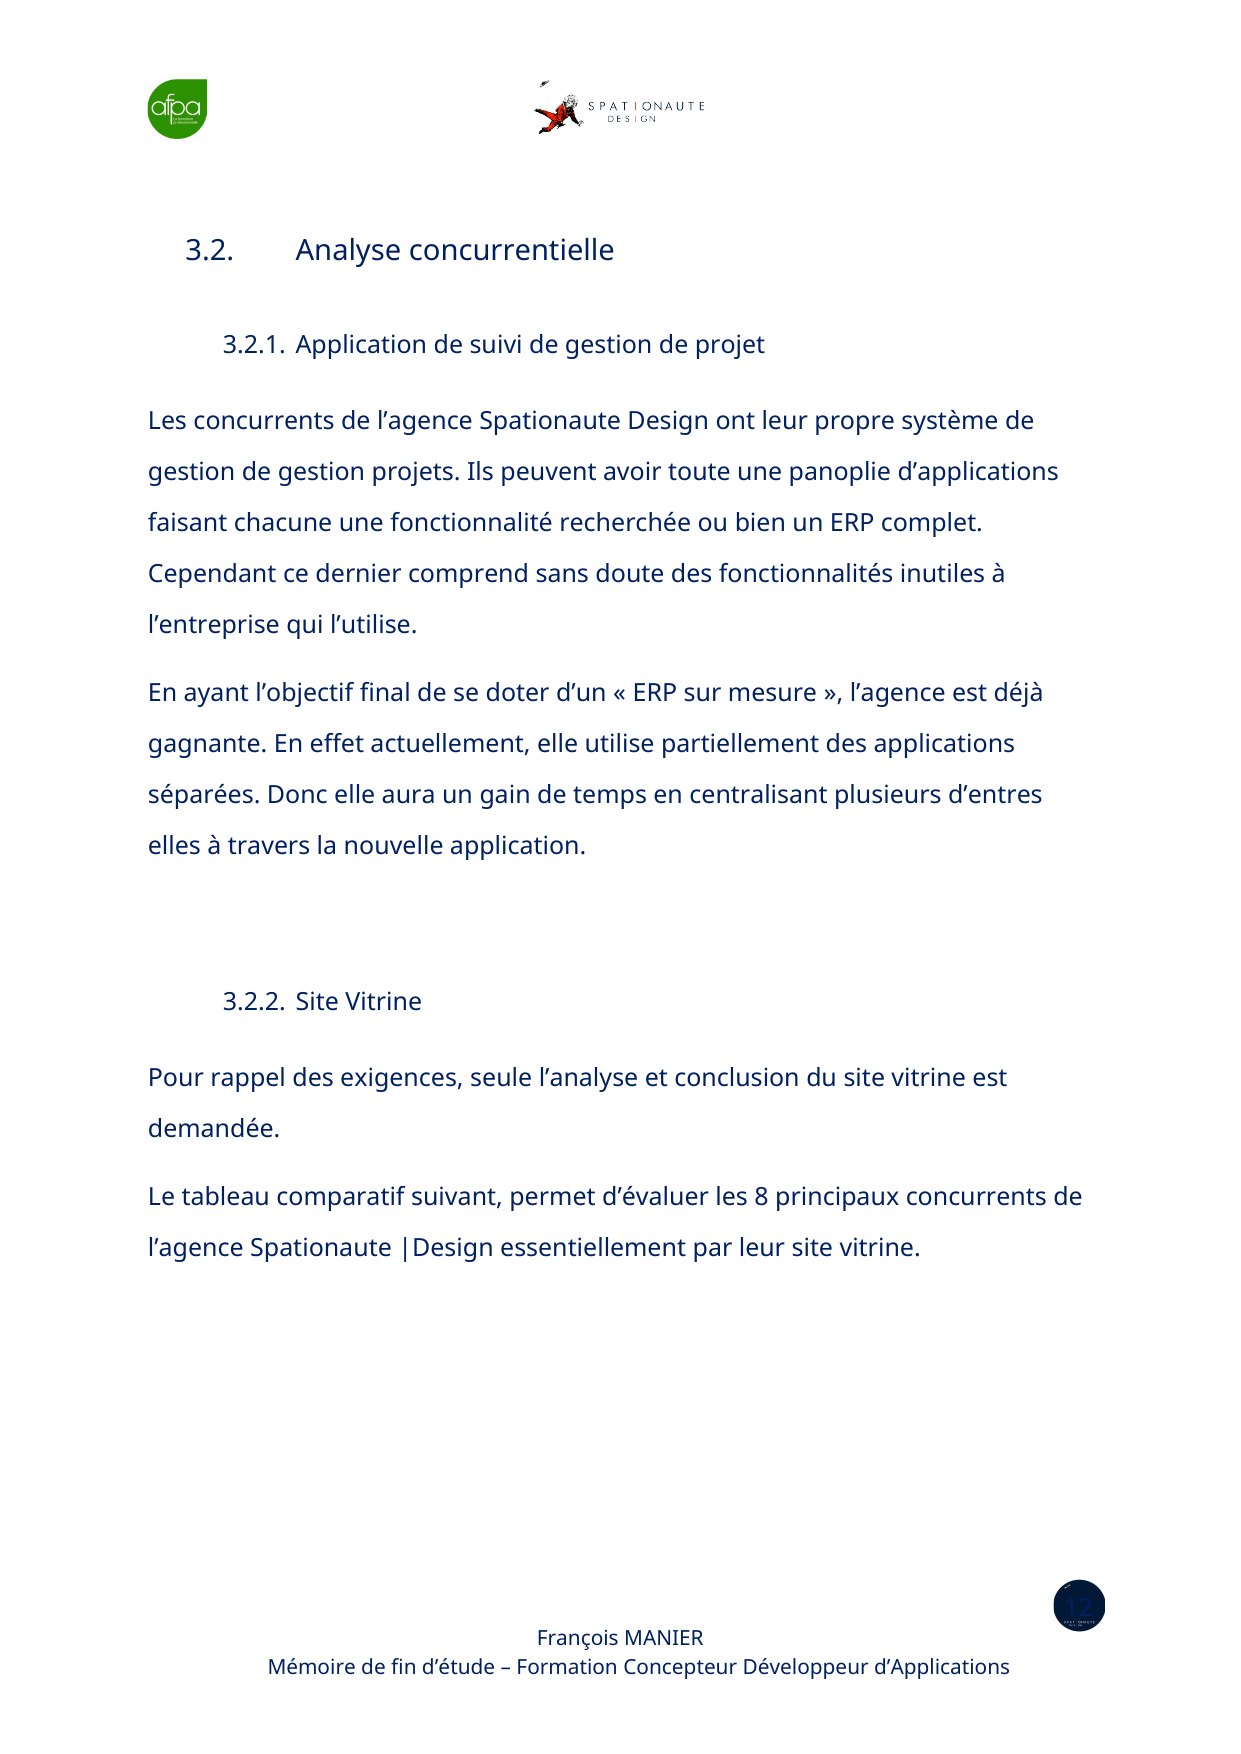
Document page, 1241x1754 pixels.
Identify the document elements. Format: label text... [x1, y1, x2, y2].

text En ayant l’objectif final de se doter d’un « ERP sur mesure », l’agence est déjà gagnante. En effet actuellement, elle utilise partiellement des applications séparées. Donc elle aura un gain de temps en centralisant plusieurs d’entres elles à travers la nouvelle application. [148, 674, 1093, 862]
picture [1053, 1579, 1105, 1632]
text Les concurrents de l’agence Spationaute Design ont leur propre système de gestion de gestion projets. Ils peuvent avoir toute une panoplie d’applications faisant chacune une fonctionnalité recherchée ou bien un ERP complet. Cependant ce dernier comprend sans doute des fonctionnalités inutiles à l’entreprise qui l’utilise. [148, 402, 1093, 641]
text Pour rappel des exigences, seule l’analyse et conclusion du site vitrine est demandée. [148, 1060, 1093, 1145]
picture [147, 75, 208, 141]
subtitle Analyse concurrentielle [185, 229, 1093, 269]
subtitle Site Vitrine [223, 984, 1093, 1018]
picture [516, 73, 724, 141]
text Le tableau comparatif suivant, permet d’évaluer les 8 principaux concurrents de l’agence Spationaute |Design essentiellement par leur site vitrine. [148, 1178, 1093, 1264]
subtitle Application de suivi de gestion de projet [223, 326, 1093, 361]
